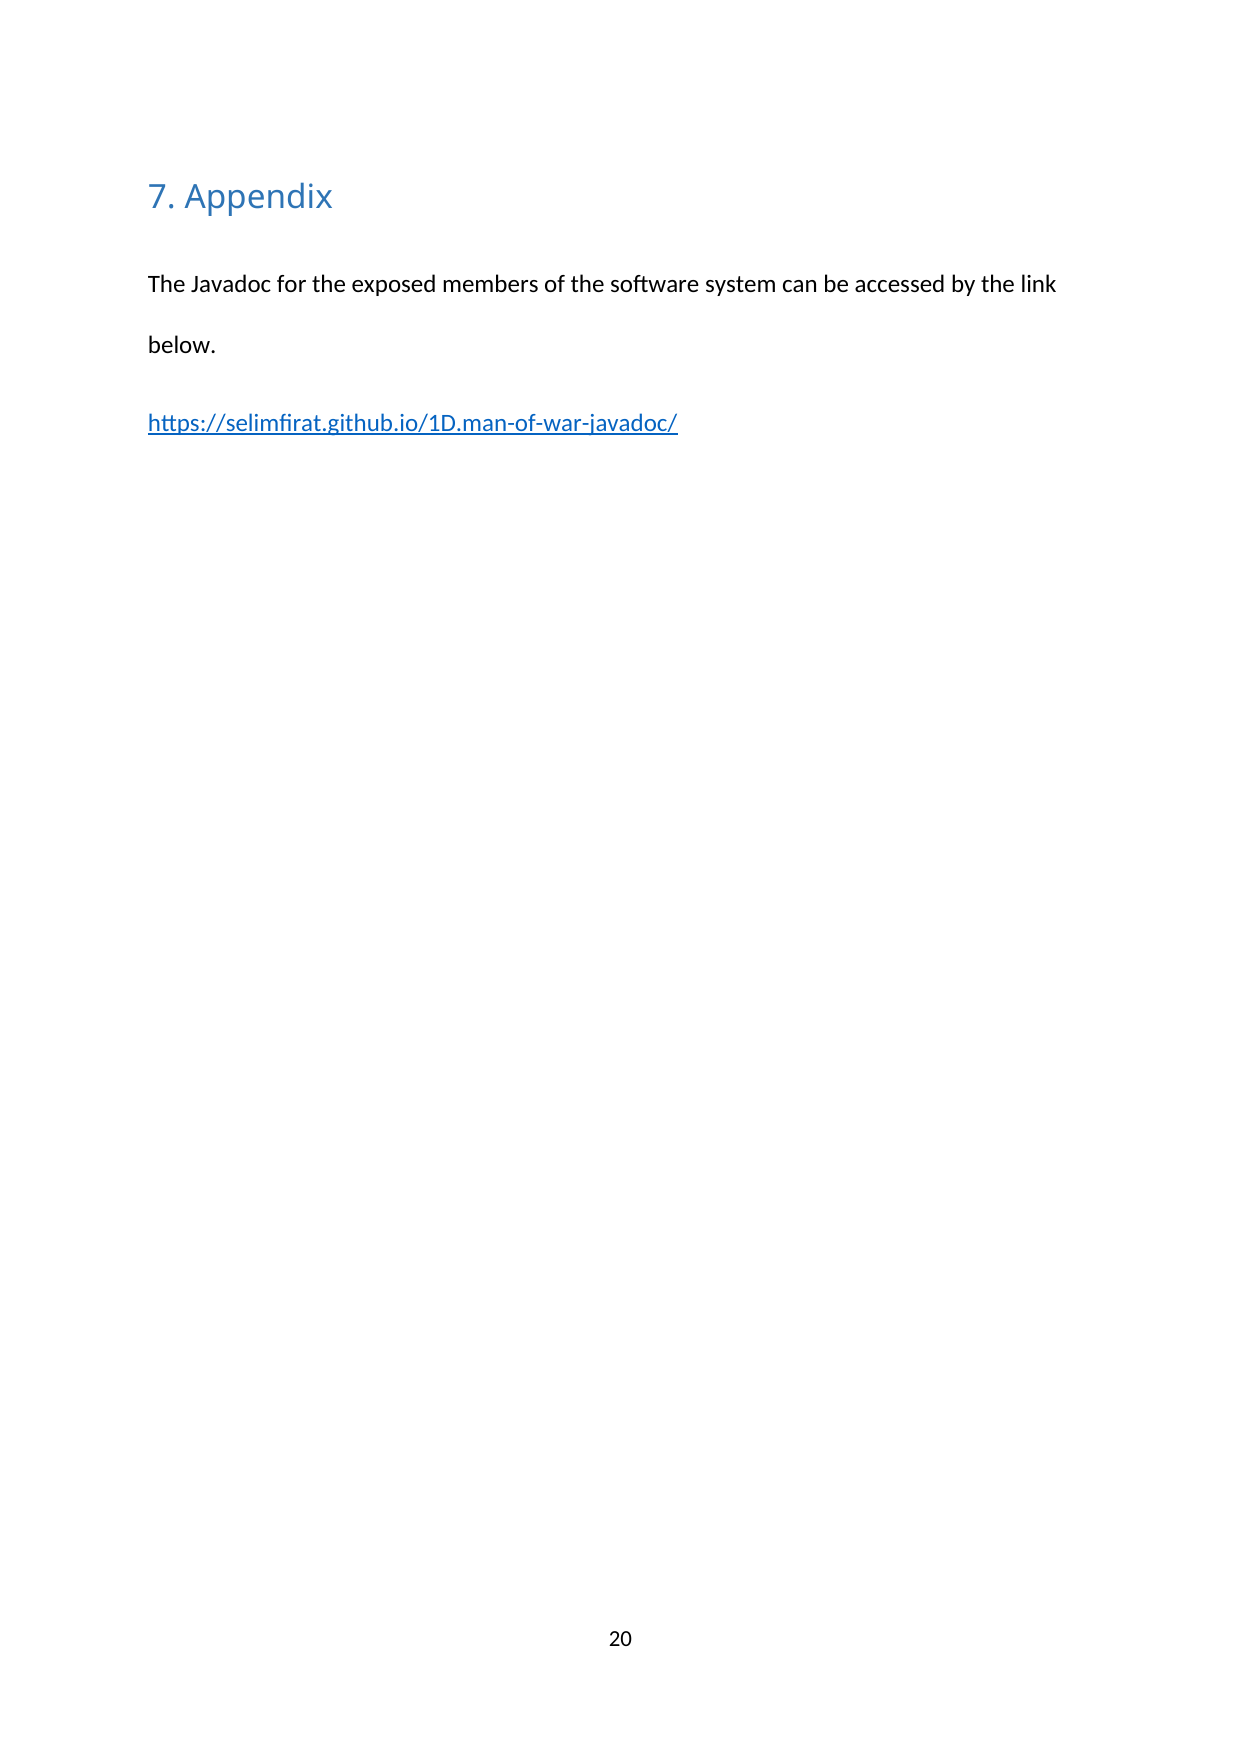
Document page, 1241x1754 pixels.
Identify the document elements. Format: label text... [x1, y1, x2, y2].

text https://selimfirat.github.io/1D.man-of-war-javadoc/ [148, 407, 1093, 438]
text The Javadoc for the exposed members of the software system can be accessed by the link below. [148, 268, 1093, 360]
subtitle 7. Appendix [148, 173, 1093, 218]
